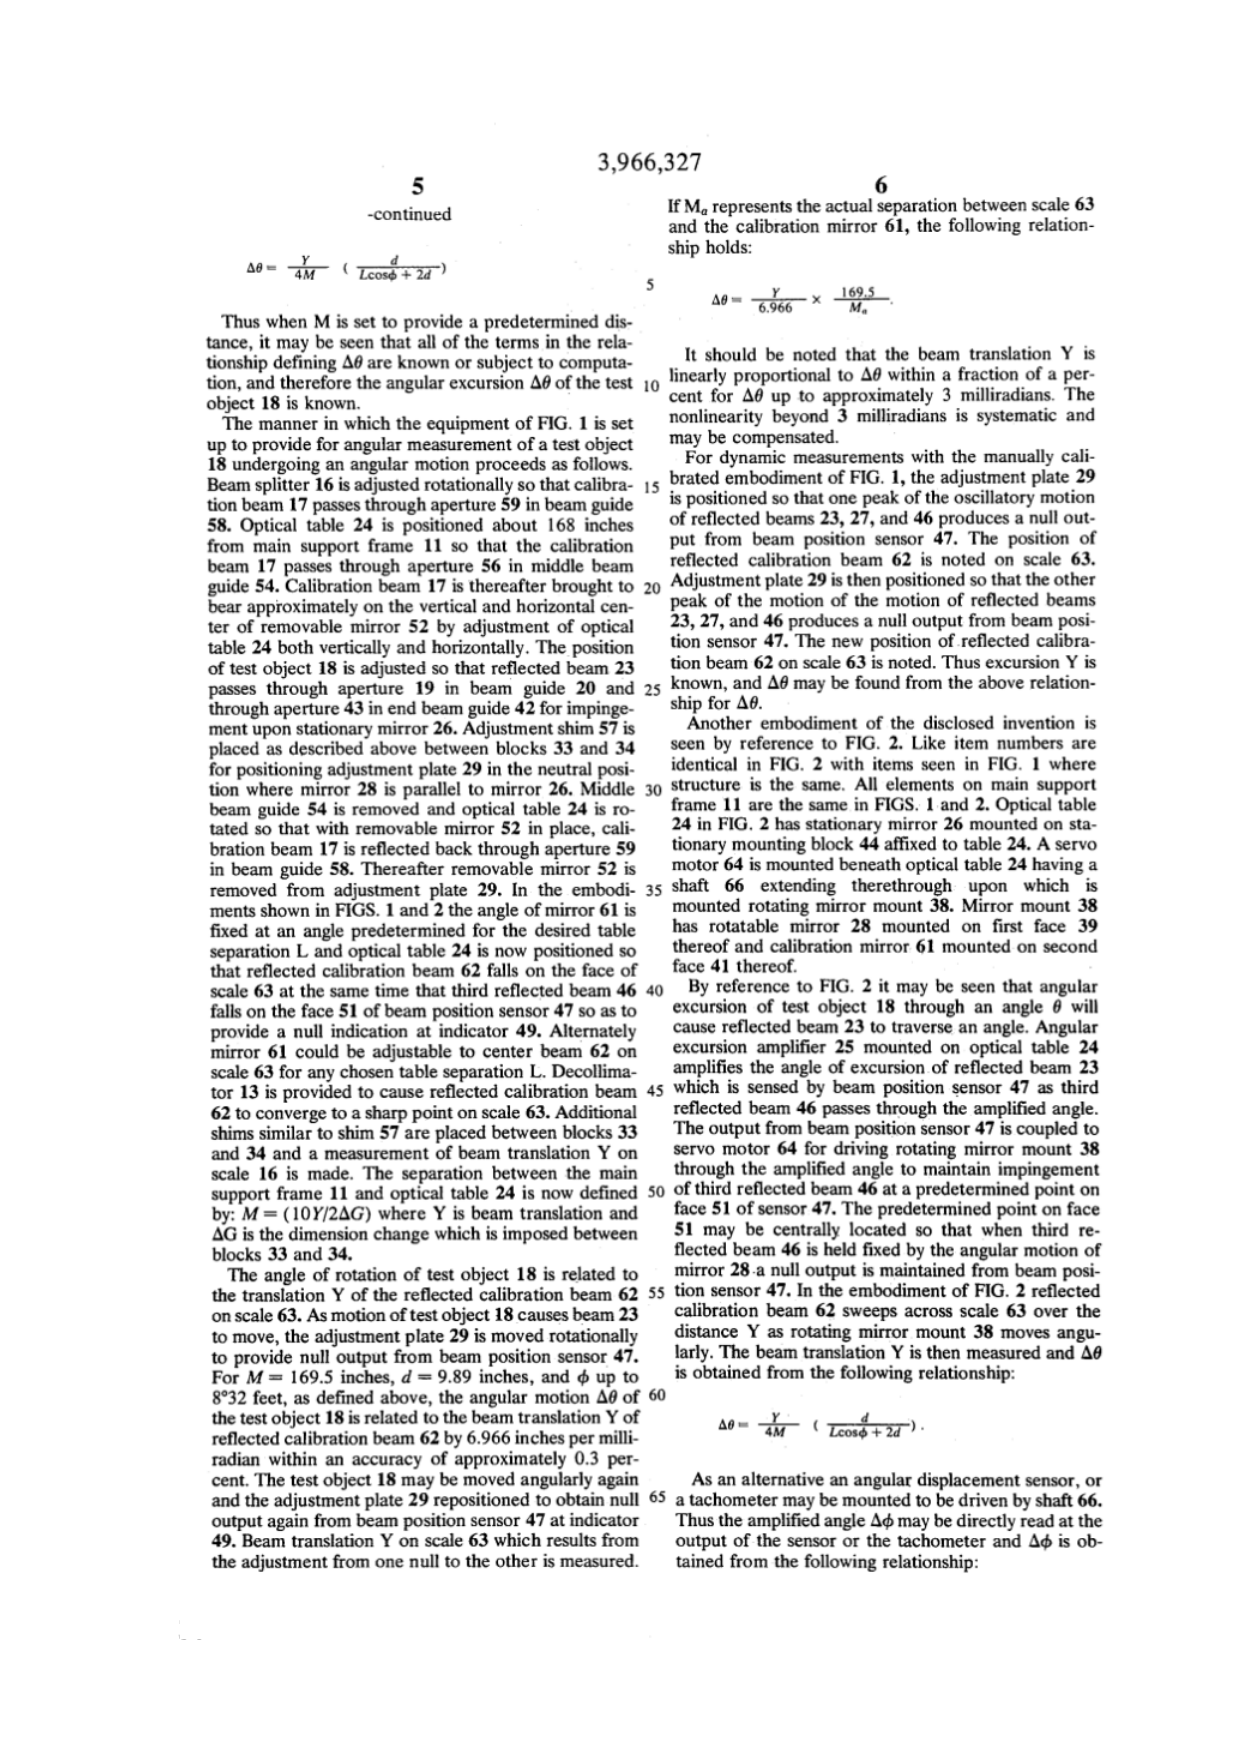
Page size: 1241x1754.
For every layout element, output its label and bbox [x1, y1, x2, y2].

picture [180, 120, 1123, 1639]
